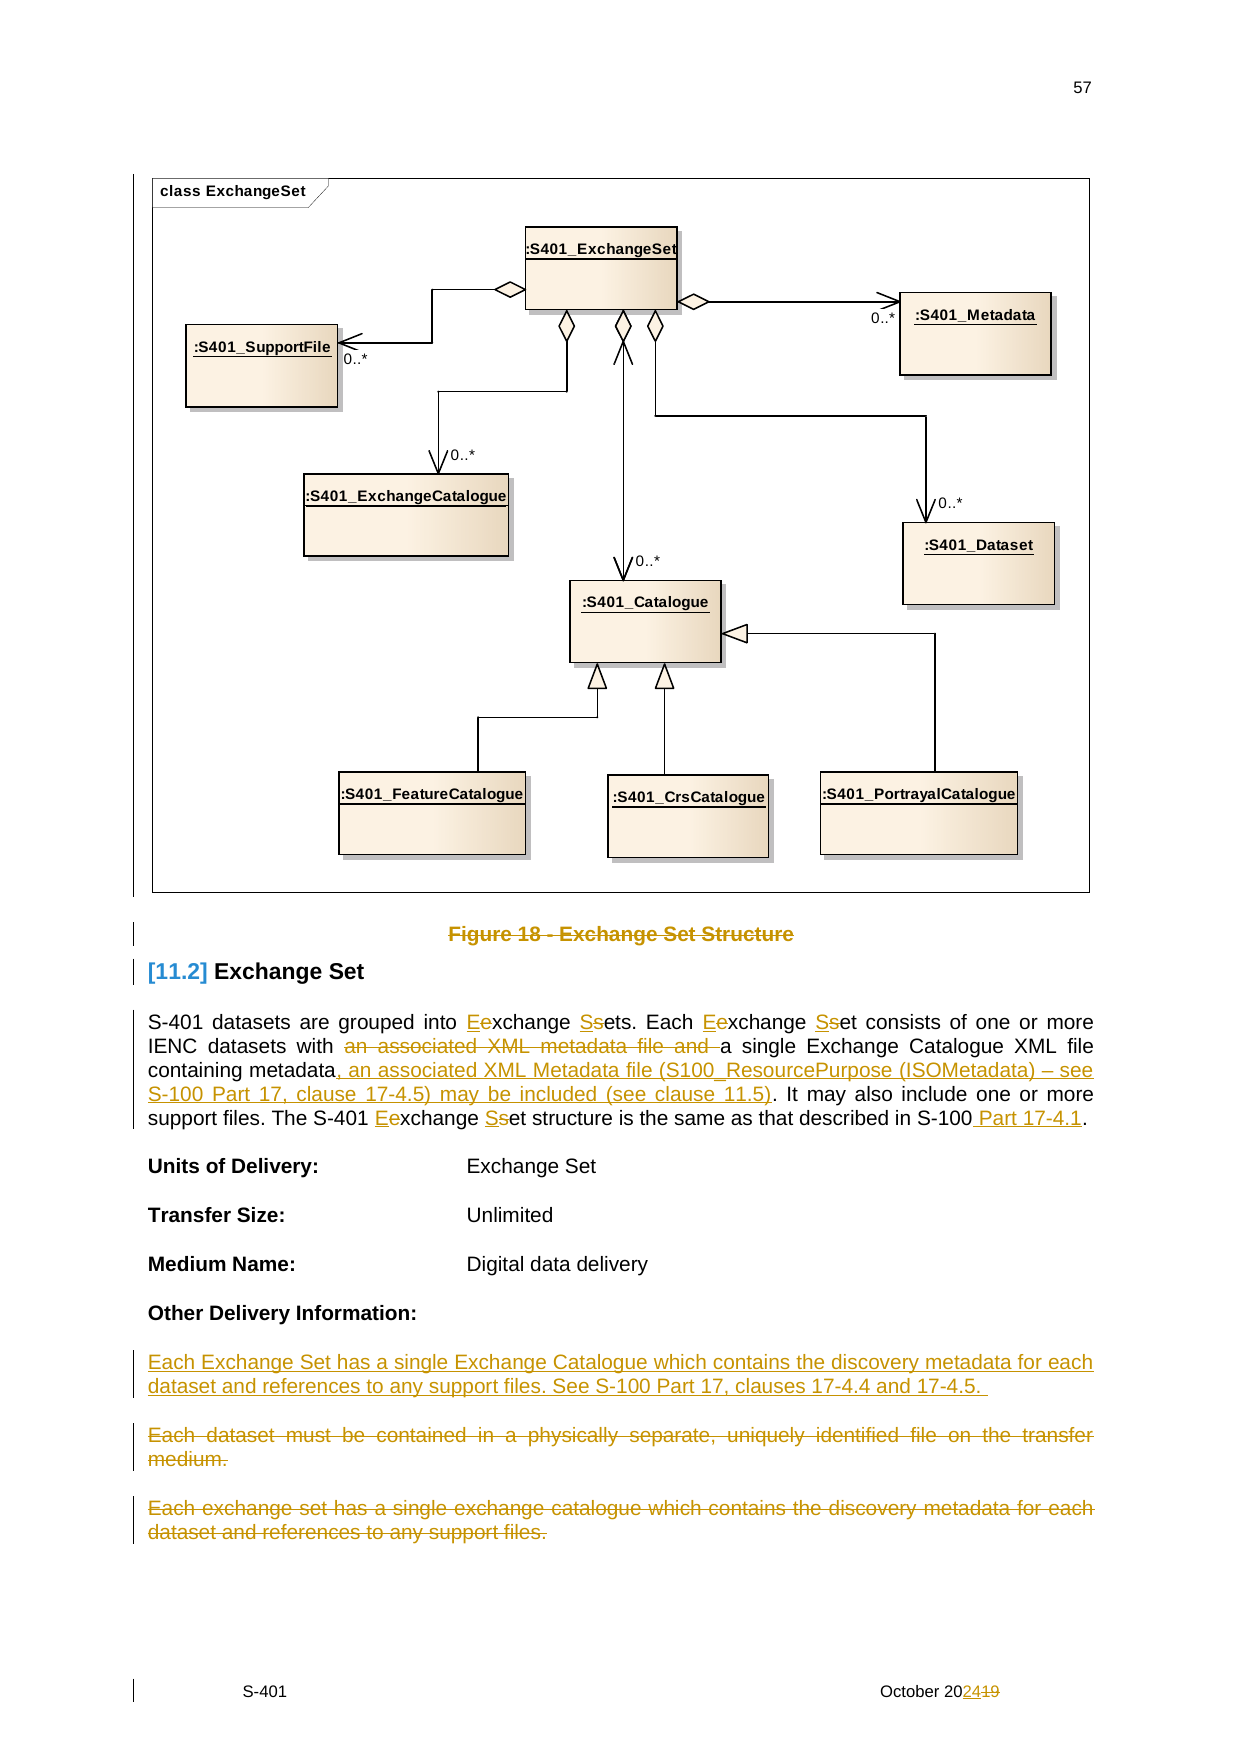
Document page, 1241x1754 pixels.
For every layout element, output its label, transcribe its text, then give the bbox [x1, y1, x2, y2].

text S-401 datasets are grouped into xchange ets. Each xchange et consists of one or more IENC datasets with a single Exchange Catalogue XML file containing metadata. It may also include one or more support files. The S-401 xchange et structure is the same as that described in S-100. [148, 1009, 1094, 1129]
text Transfer Size: Unlimited [148, 1203, 1094, 1227]
text Other Delivery Information: [148, 1301, 1094, 1325]
subtitle Exchange Set [148, 958, 1094, 984]
text Medium Name: Digital data delivery [148, 1252, 1094, 1276]
text Units of Delivery: Exchange Set [148, 1154, 1094, 1178]
